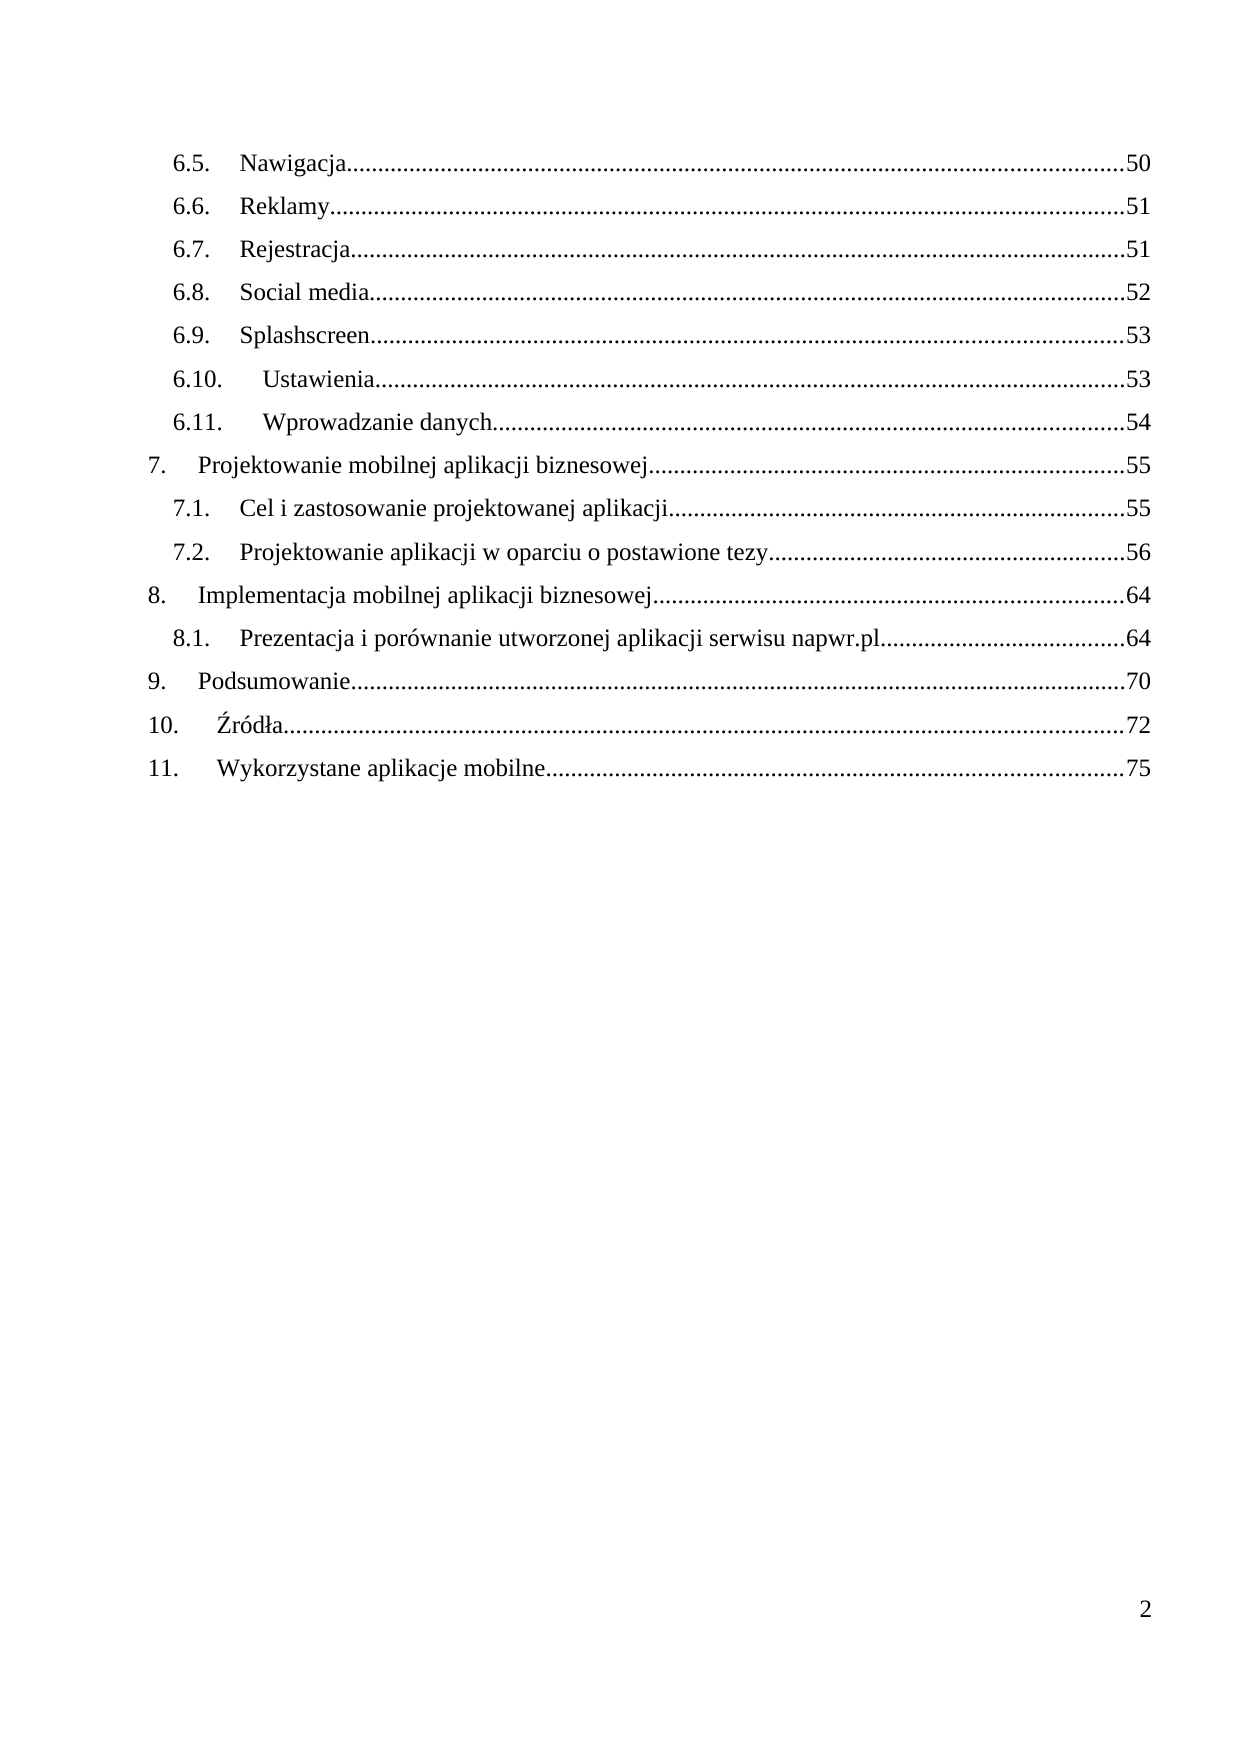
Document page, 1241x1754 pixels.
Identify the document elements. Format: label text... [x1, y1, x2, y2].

text 6.7. Rejestracja 51 [173, 234, 1152, 263]
text 6.10. Ustawienia 53 [173, 364, 1152, 393]
text 6.8. Social media 52 [173, 277, 1152, 306]
text 8.1. Prezentacja i porównanie utworzonej aplikacji serwisu napwr.pl 64 [173, 623, 1152, 652]
text 10. Źródła 72 [148, 710, 1152, 738]
text 6.5. Nawigacja 50 [173, 148, 1152, 176]
text 11. Wykorzystane aplikacje mobilne 75 [148, 753, 1152, 782]
text 9. Podsumowanie 70 [148, 666, 1152, 695]
text 7.1. Cel i zastosowanie projektowanej aplikacji 55 [173, 493, 1152, 522]
text 6.11. Wprowadzanie danych 54 [173, 407, 1152, 436]
text 8. Implementacja mobilnej aplikacji biznesowej 64 [148, 580, 1152, 609]
text 6.6. Reklamy 51 [173, 191, 1152, 220]
text 7.2. Projektowanie aplikacji w oparciu o postawione tezy 56 [173, 537, 1152, 566]
text 6.9. Splashscreen 53 [173, 321, 1152, 349]
text 7. Projektowanie mobilnej aplikacji biznesowej 55 [148, 450, 1152, 479]
